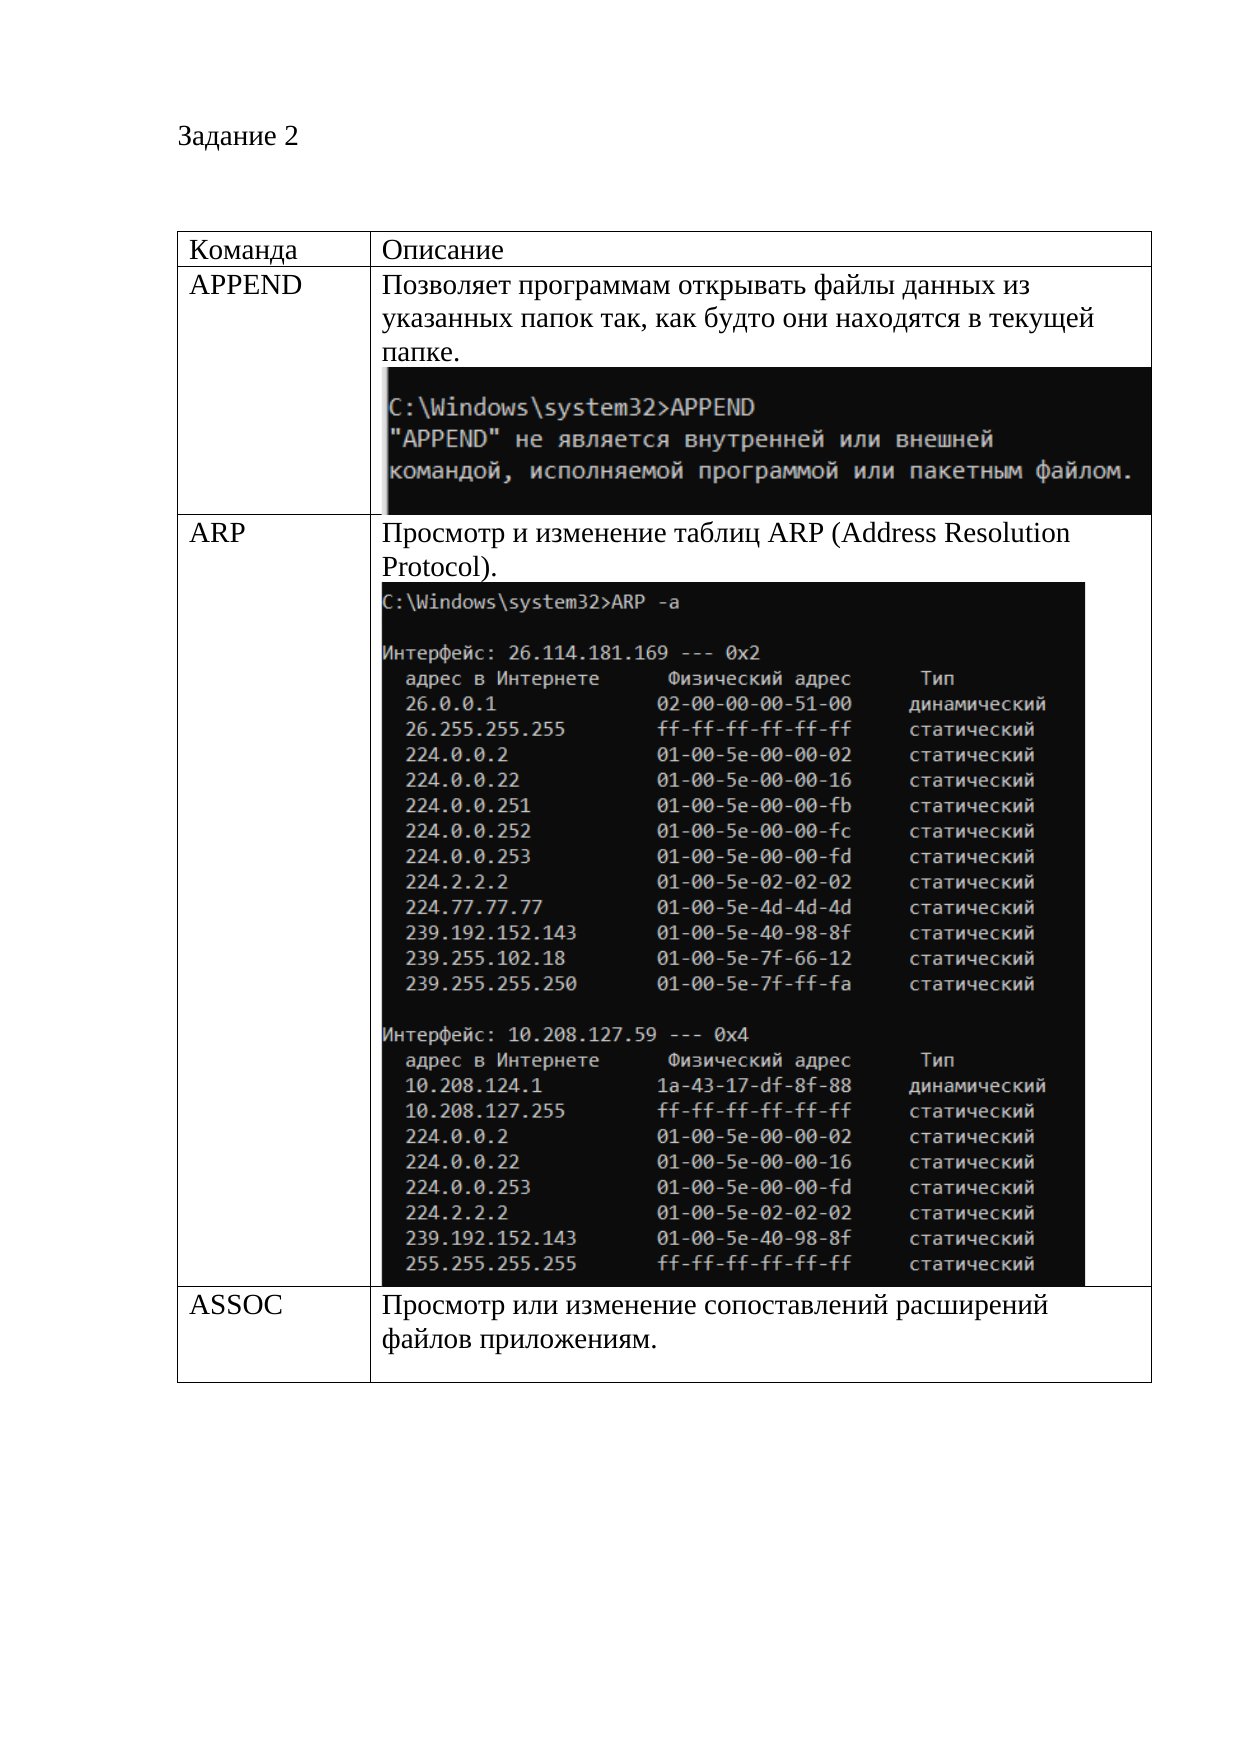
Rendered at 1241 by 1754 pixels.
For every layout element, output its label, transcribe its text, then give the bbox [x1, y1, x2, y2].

table_header Команда [178, 232, 370, 266]
table_cell ARP [178, 515, 370, 1286]
table_header Описание [371, 232, 1151, 266]
table_cell Позволяет программам открывать файлы данных из указанных папок так, как будто они находятся в текущей папке. [371, 267, 1151, 514]
picture [381, 582, 1086, 1287]
table_cell APPEND [178, 267, 370, 514]
table_cell Просмотр и изменение таблиц ARP (Address Resolution Protocol). [371, 515, 1151, 1286]
title Задание 2 [177, 118, 1152, 231]
table_cell Просмотр или изменение сопоставлений расширений файлов приложениям. [371, 1287, 1151, 1382]
picture [381, 367, 1152, 515]
table_cell ASSOC [178, 1287, 370, 1382]
